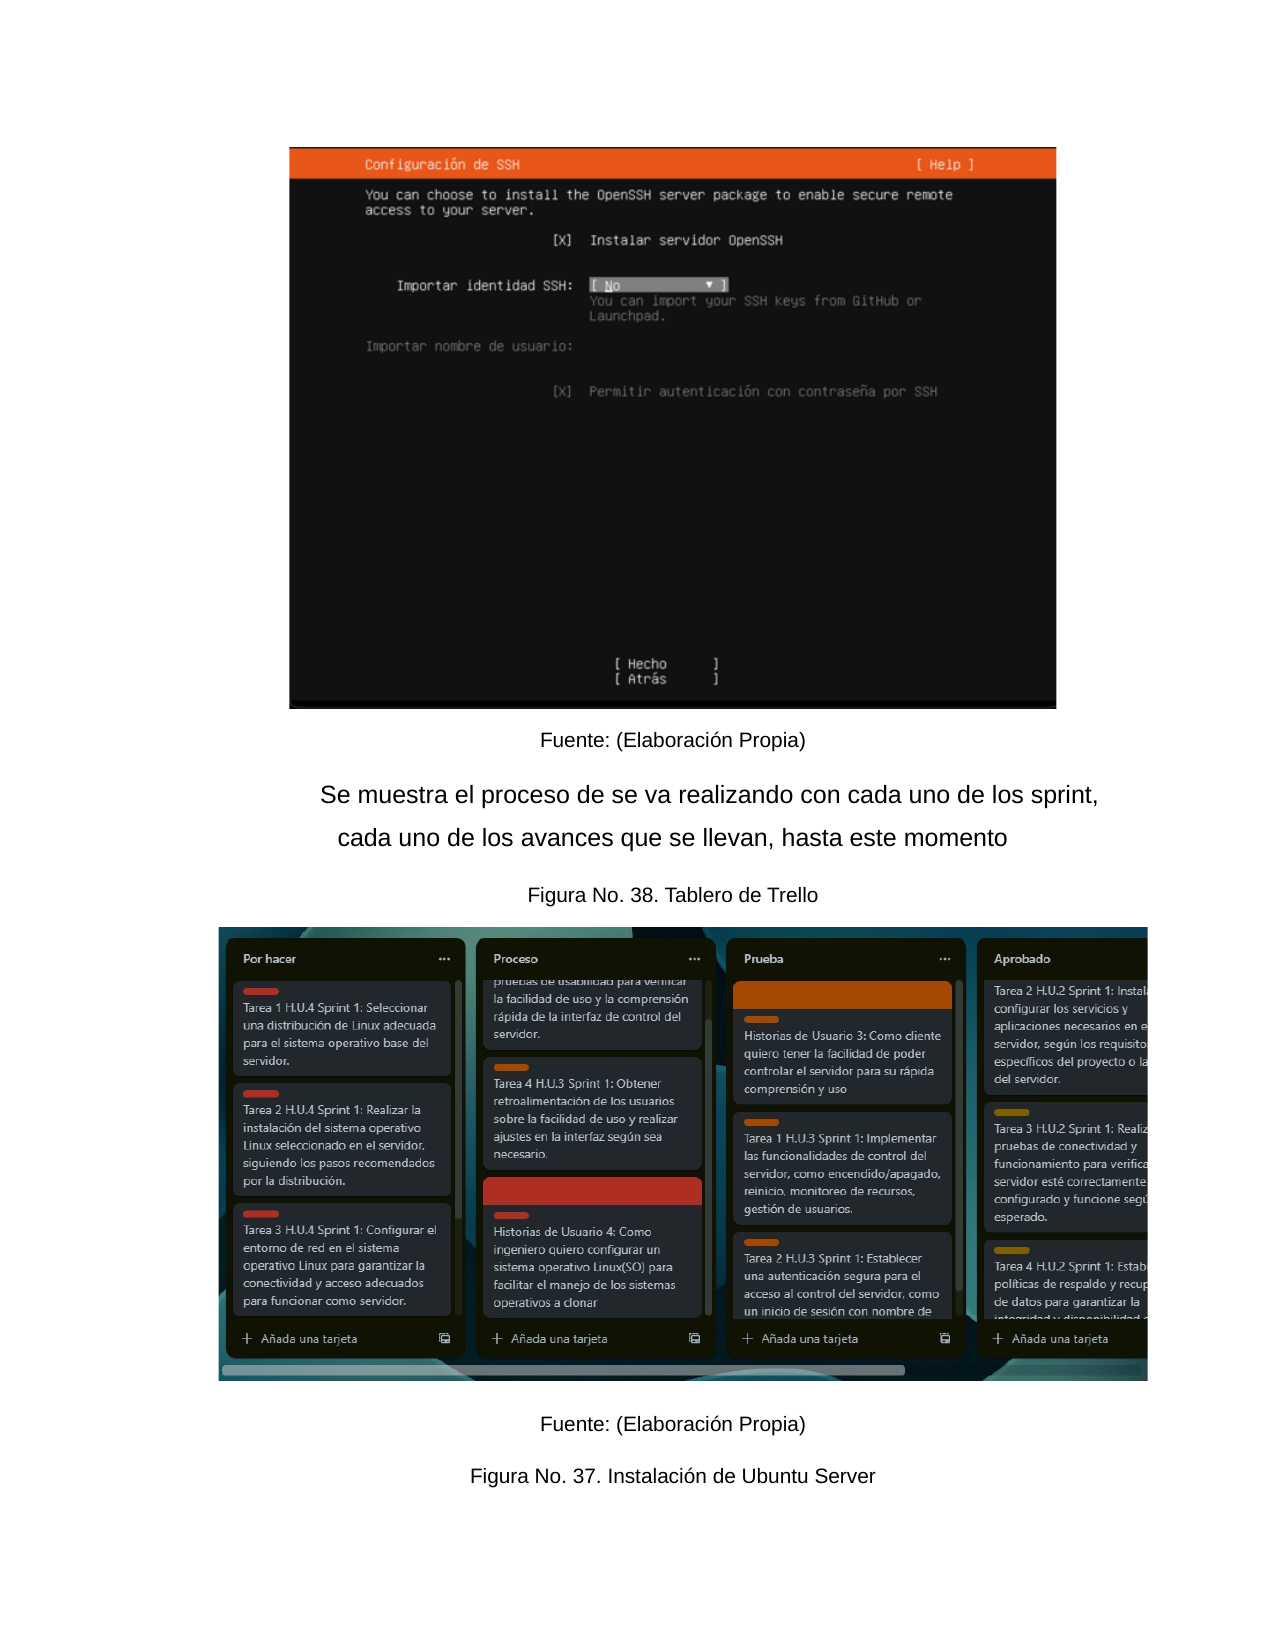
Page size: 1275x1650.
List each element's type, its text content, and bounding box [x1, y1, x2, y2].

text Fuente: (Elaboración Propia) [218, 727, 1127, 751]
text Figura No. 37. Instalación de Ubuntu Server [218, 1464, 1127, 1488]
picture [289, 147, 1057, 709]
picture [739, 927, 744, 935]
text Figura No. 38. Tablero de Trello [218, 883, 1127, 907]
text Se muestra el proceso de se va realizando con cada uno de los sprint, cada uno de los avances que se llevan, hasta este momento [218, 780, 1127, 852]
text Fuente: (Elaboración Propia) [218, 1412, 1127, 1436]
picture [218, 927, 1148, 1381]
